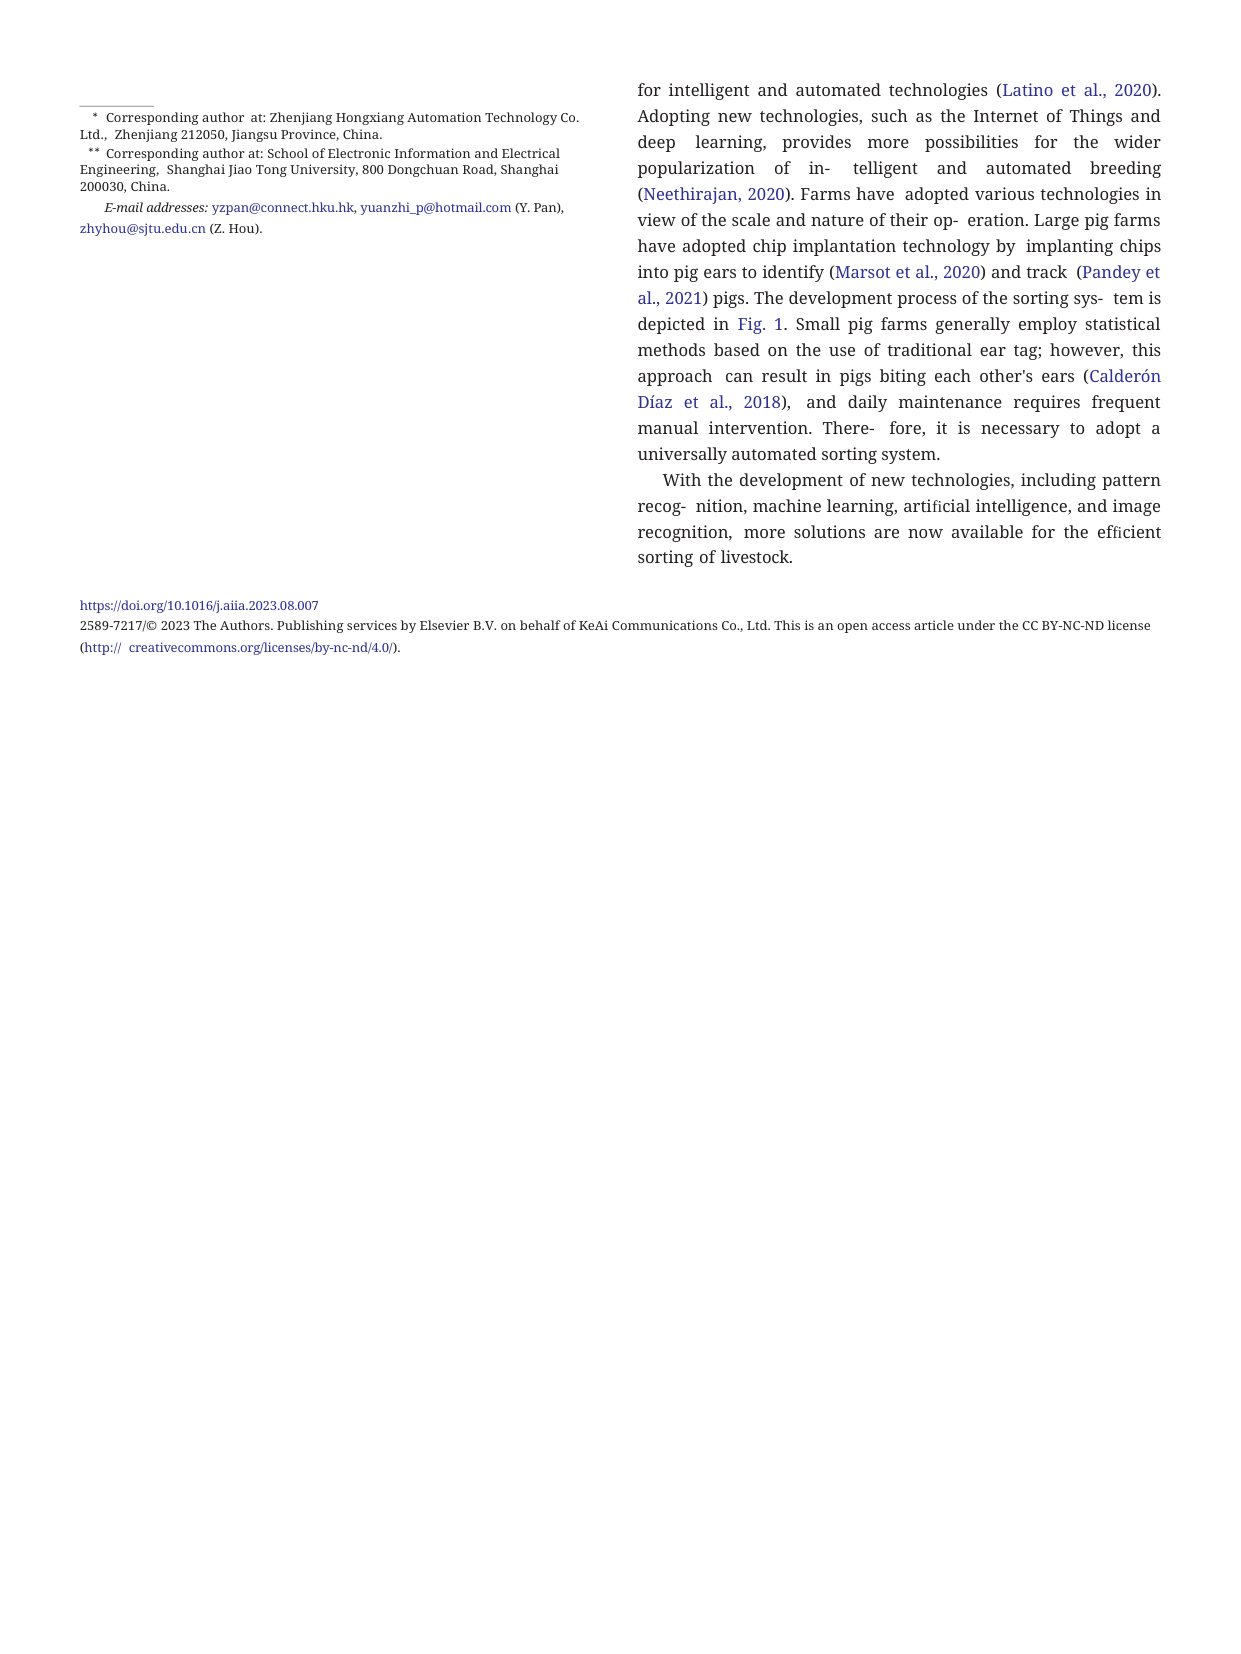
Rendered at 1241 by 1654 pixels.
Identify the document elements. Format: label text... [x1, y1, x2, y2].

text ∗ Corresponding author at: Zhenjiang Hongxiang Automation Technology Co. Ltd., Zhenjiang 212050, Jiangsu Province, China. [79, 98, 607, 143]
text 2589-7217/© 2023 The Authors. Publishing services by Elsevier B.V. on behalf of KeAi Communications Co., Ltd. This is an open access article under the CC BY-NC-ND license (http:// creativecommons.org/licenses/by-nc-nd/4.0/). [79, 617, 1161, 656]
text for intelligent and automated technologies (Latino et al., 2020). Adopting new technologies, such as the Internet of Things and deep learning, provides more possibilities for the wider popularization of in- telligent and automated breeding (Neethirajan, 2020). Farms have adopted various technologies in view of the scale and nature of their op- eration. Large pig farms have adopted chip implantation technology by implanting chips into pig ears to identify (Marsot et al., 2020) and track (Pandey et al., 2021) pigs. The development process of the sorting sys- tem is depicted in Fig. 1. Small pig farms generally employ statistical methods based on the use of traditional ear tag; however, this approach can result in pigs biting each other's ears (Calderón Díaz et al., 2018), and daily maintenance requires frequent manual intervention. There- fore, it is necessary to adopt a universally automated sorting system. [637, 78, 1161, 466]
text ∗∗ Corresponding author at: School of Electronic Information and Electrical Engineering, Shanghai Jiao Tong University, 800 Dongchuan Road, Shanghai 200030, China. [79, 145, 607, 195]
text With the development of new technologies, including pattern recog- nition, machine learning, artificial intelligence, and image recognition, more solutions are now available for the efficient sorting of livestock. [637, 469, 1161, 569]
text https://doi.org/10.1016/j.aiia.2023.08.007 [79, 597, 1182, 614]
text E-mail addresses: yzpan@connect.hku.hk, yuanzhi_p@hotmail.com (Y. Pan), zhyhou@sjtu.edu.cn (Z. Hou). [79, 199, 607, 237]
